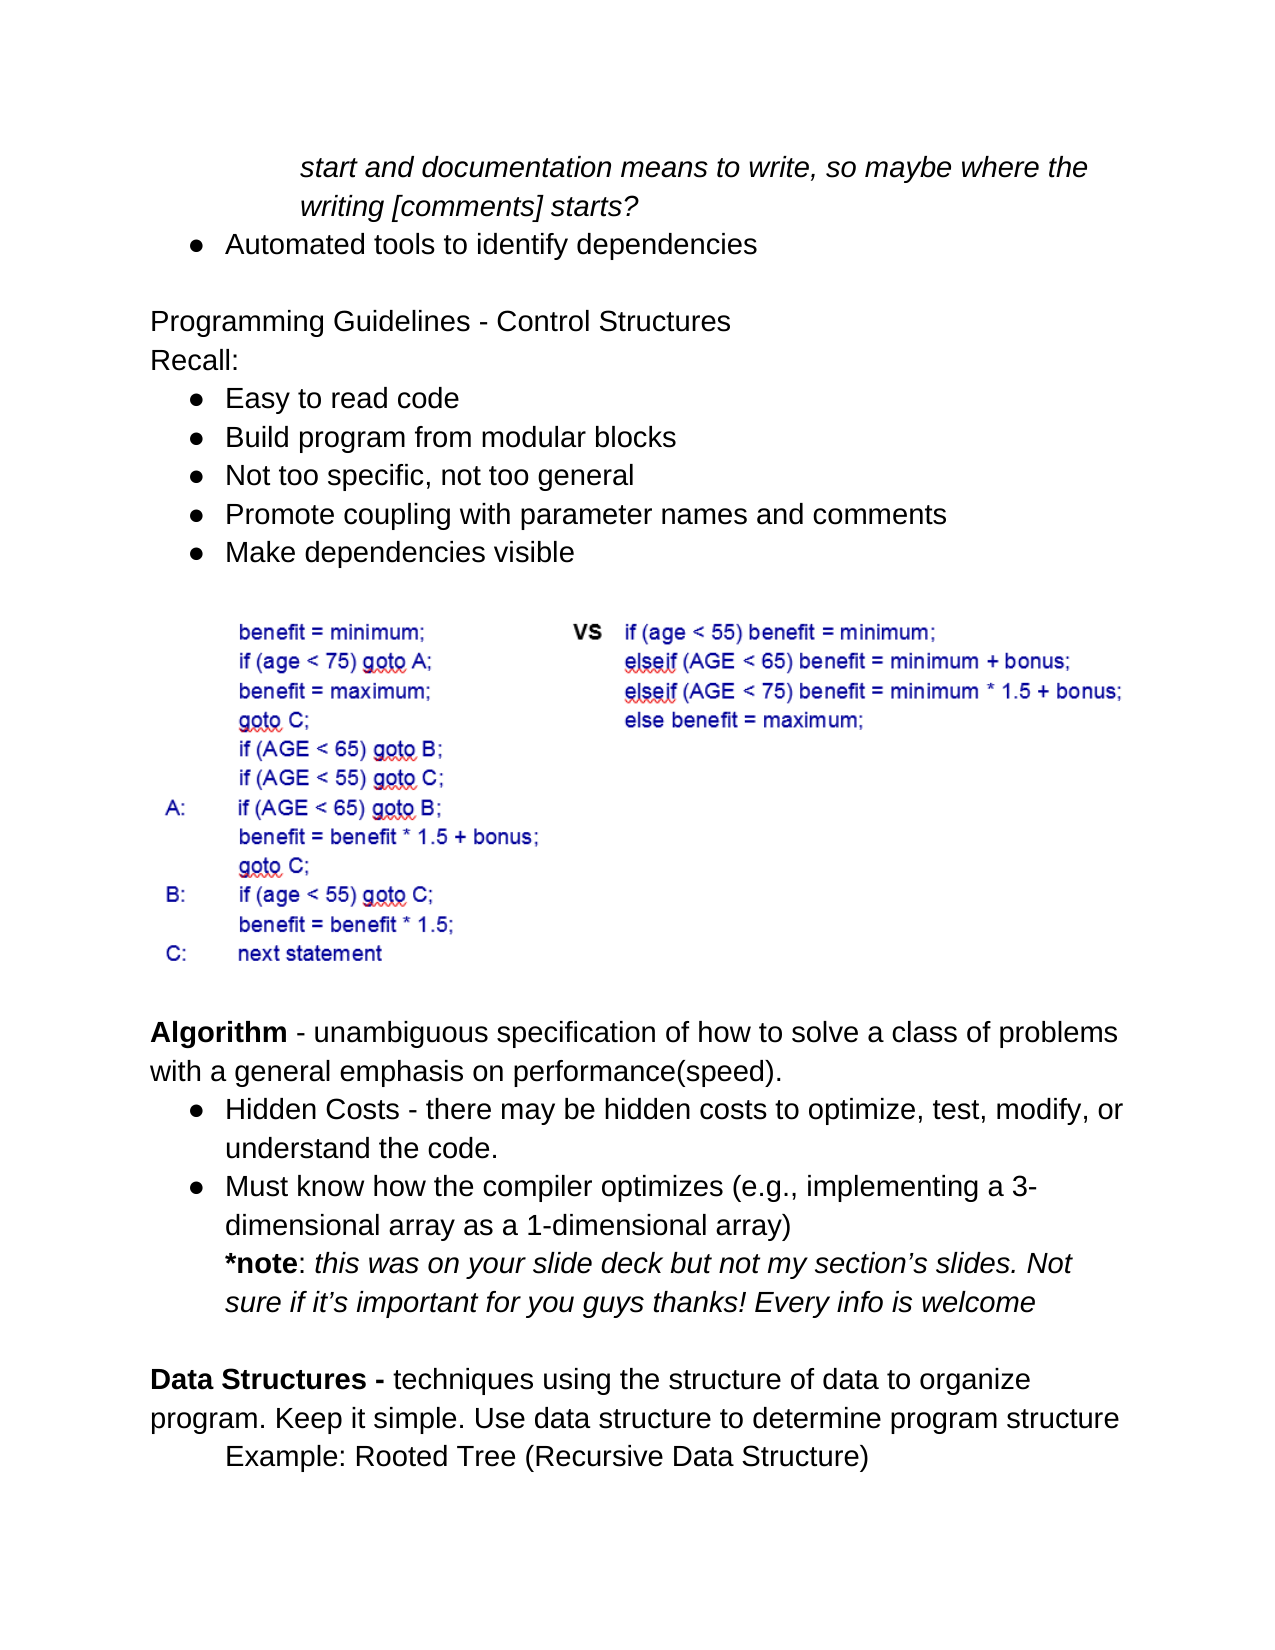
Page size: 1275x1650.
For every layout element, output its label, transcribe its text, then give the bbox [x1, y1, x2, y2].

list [262, 150, 1125, 222]
list Easy to read code [187, 381, 1125, 415]
list Make dependencies visible [187, 535, 1125, 569]
list Hidden Costs - there may be hidden costs to optimize, test, modify, or understand the code. [187, 1092, 1125, 1164]
text Programming Guidelines - Control Structures [150, 304, 1125, 338]
list Build program from modular blocks [187, 420, 1125, 453]
text Algorithm - unambiguous specification of how to solve a class of problems with a general emphasis on performance(speed). [150, 1015, 1125, 1087]
list Not too specific, not too general [187, 458, 1125, 492]
list Must know how the compiler optimizes (e.g., implementing a 3-dimensional array as a 1-dimensional array) *note: this was on your slide deck but not my section’s slides. Not sure if it’s important for you guys thanks! Every info is welcome [187, 1169, 1125, 1319]
picture [150, 612, 1125, 973]
list Automated tools to identify dependencies [187, 227, 1125, 261]
text Recall: [150, 343, 1125, 376]
list Promote coupling with parameter names and comments [187, 497, 1125, 530]
text Example: Rooted Tree (Recursive Data Structure) [150, 1439, 1125, 1473]
text Data Structures - techniques using the structure of data to organize program. Keep it simple. Use data structure to determine program structure [150, 1362, 1125, 1434]
